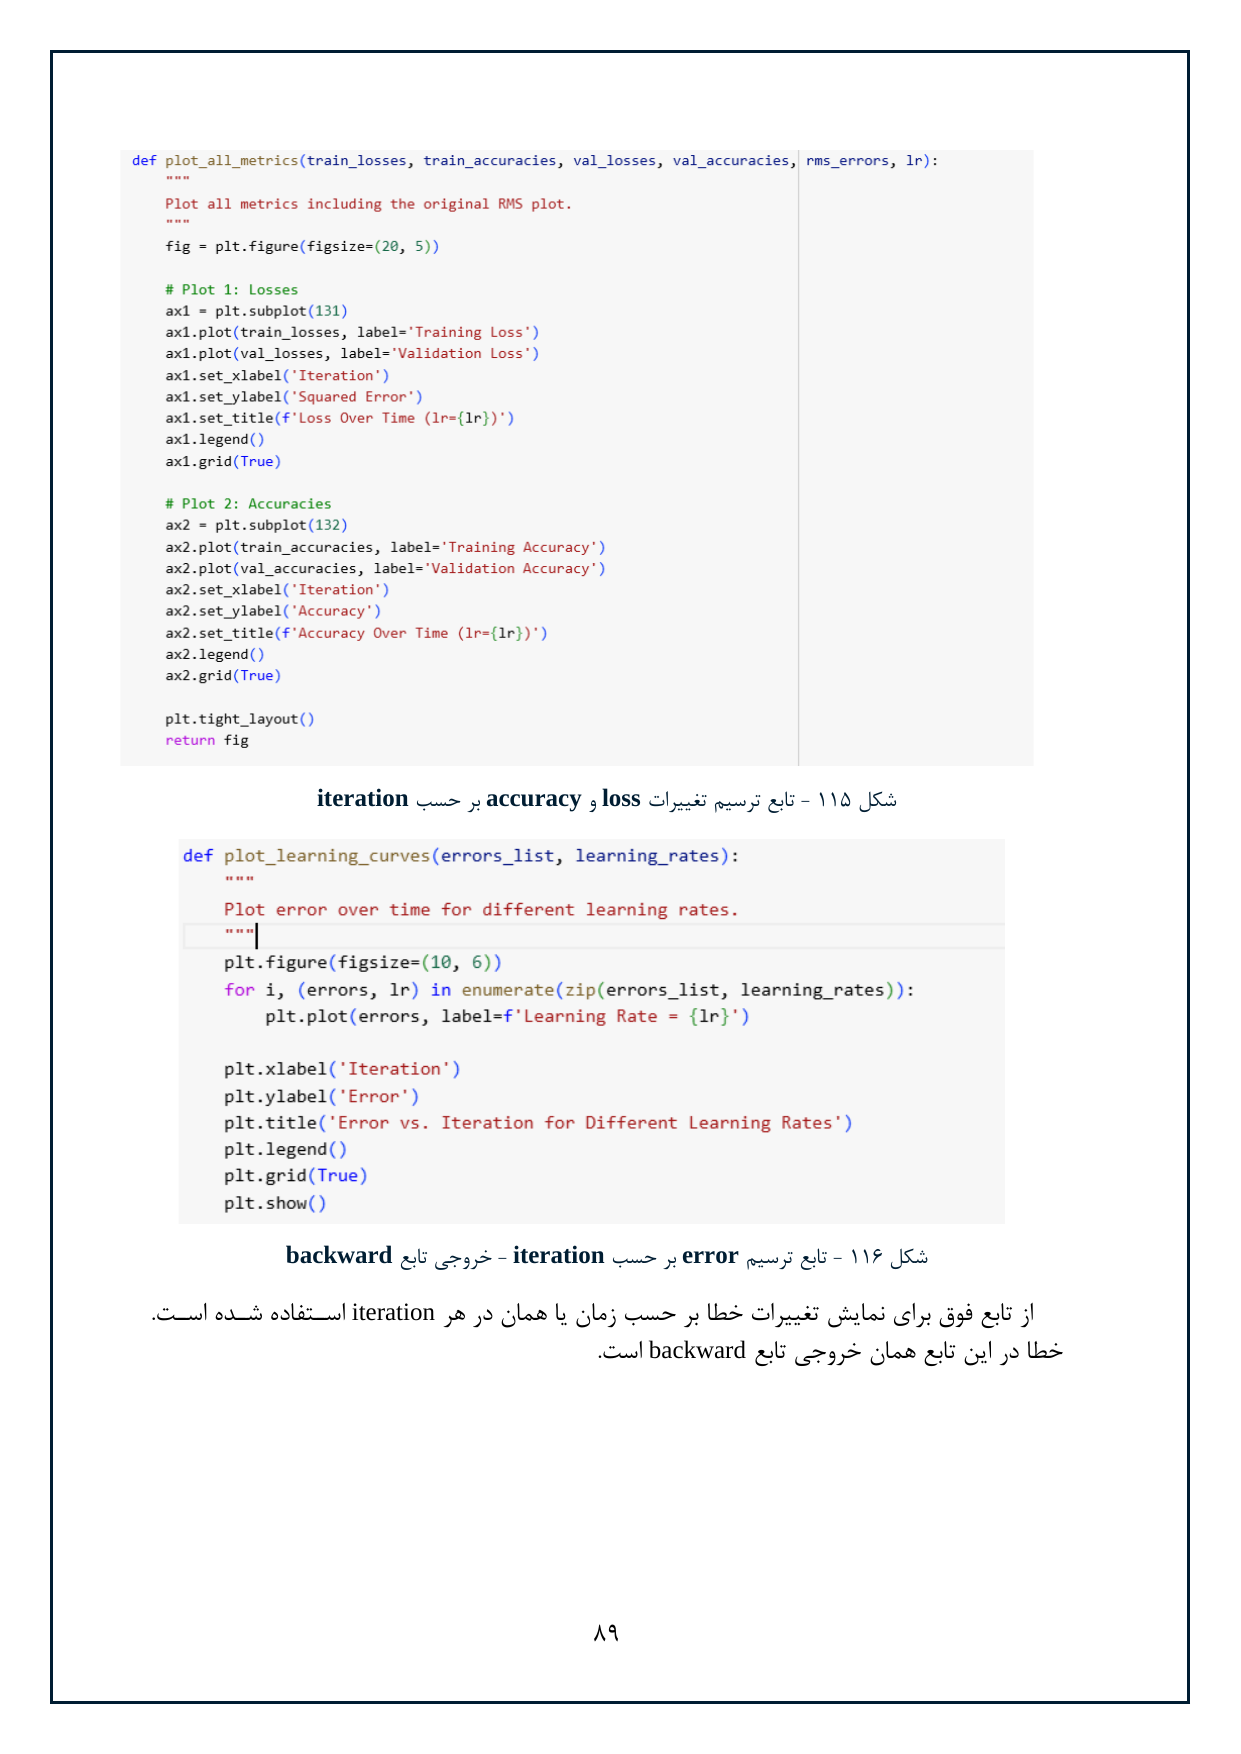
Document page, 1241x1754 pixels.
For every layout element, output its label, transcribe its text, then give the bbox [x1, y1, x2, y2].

picture [178, 839, 1005, 1224]
picture [120, 150, 1034, 766]
text از تابع فوق برای نمایش تغییرات خطا بر حسب زمان یا همان در هر iteration استفاده شده است. خطا در این تابع همان خروجی تابع backward است. [150, 1297, 1063, 1368]
text شکل 115 - تابع ترسیم تغییرات loss و accuracy بر حسب iteration [150, 783, 1063, 814]
text شکل 116 - تابع ترسیم error بر حسب iteration - خروجی تابع backward [150, 1240, 1063, 1272]
